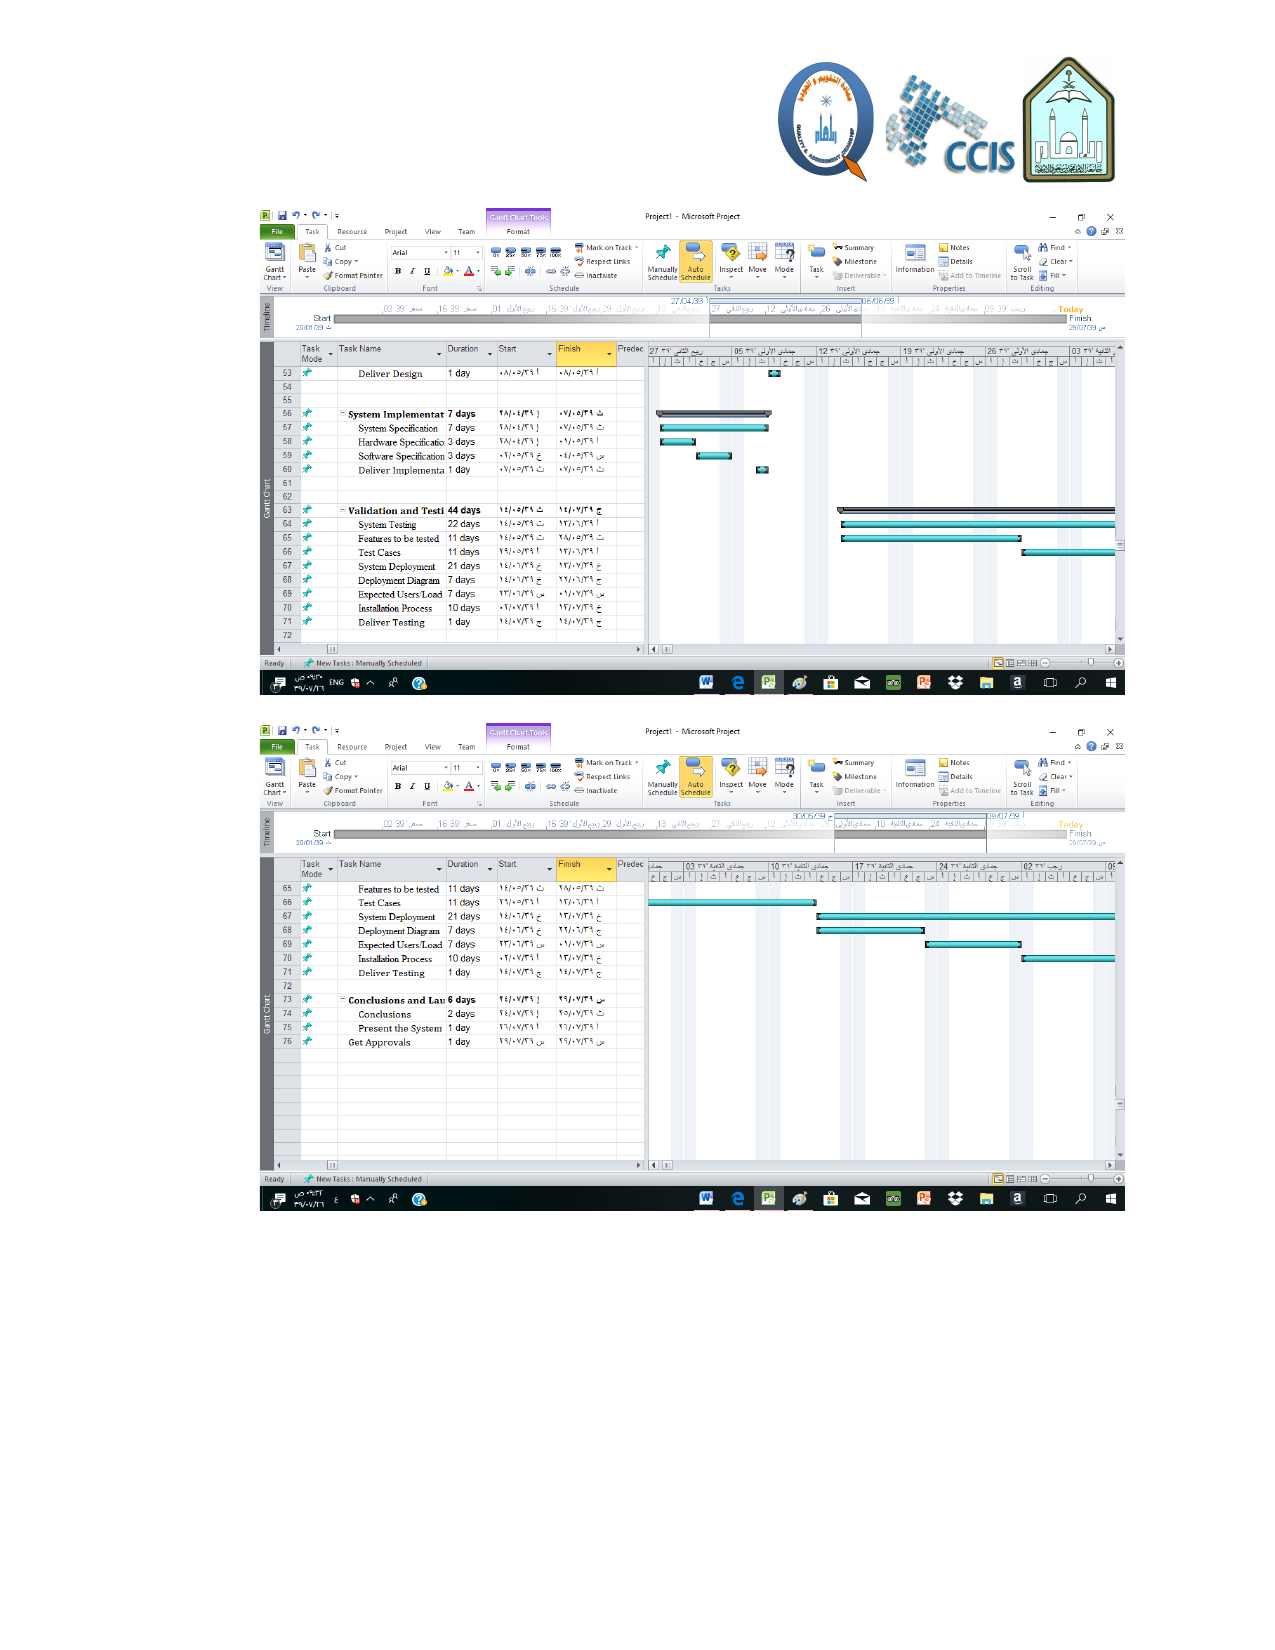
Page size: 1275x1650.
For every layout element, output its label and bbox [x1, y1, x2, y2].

picture [778, 62, 874, 188]
picture [259, 208, 1125, 695]
picture [885, 75, 1016, 180]
picture [259, 723, 1125, 1211]
